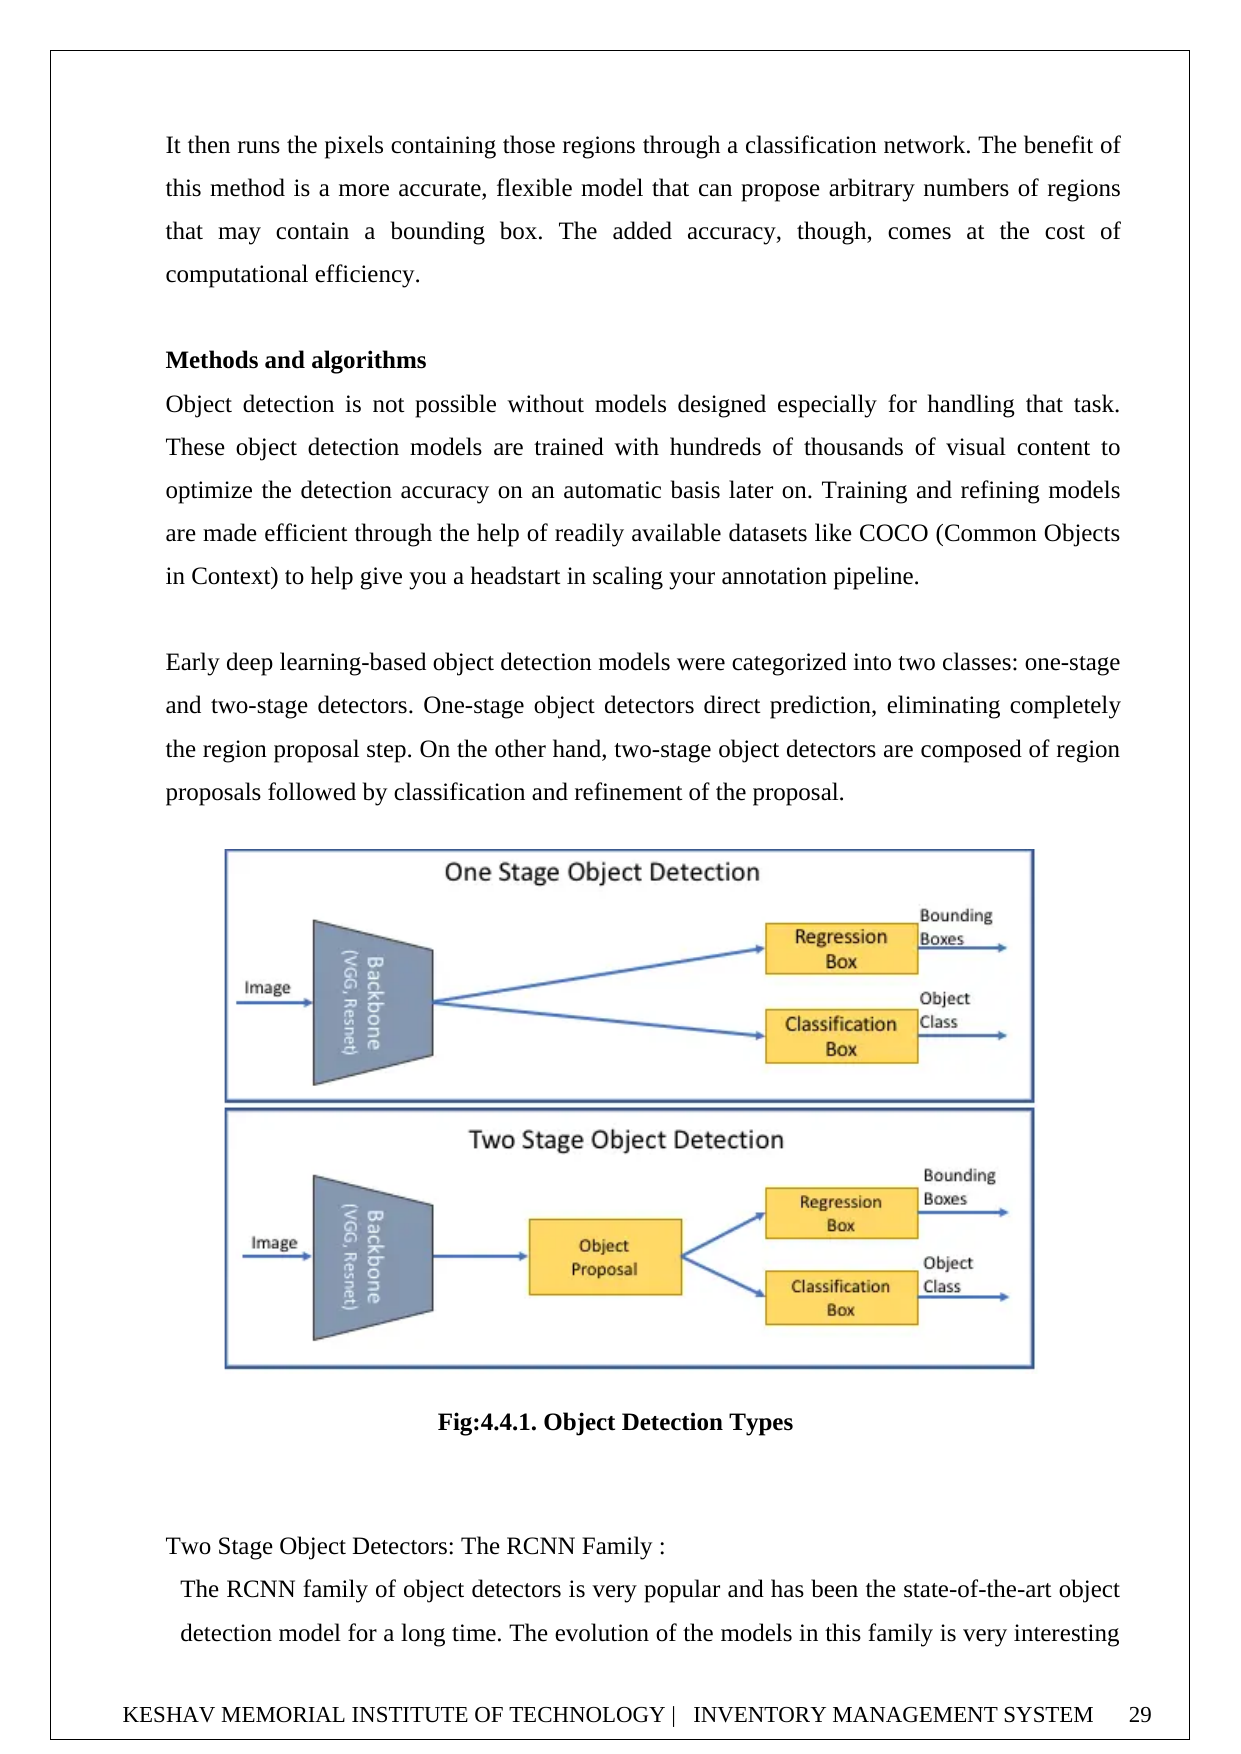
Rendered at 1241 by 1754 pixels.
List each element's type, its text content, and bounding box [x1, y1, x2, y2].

list Early deep learning-based object detection models were categorized into two classes: one-stage and two-stage detectors. One-stage object detectors direct prediction, eliminating completely the region proposal step. On the other hand, two-stage object detectors are composed of region proposals followed by classification and refinement of the proposal. [165, 647, 1122, 806]
picture [224, 849, 1040, 1374]
list Two Stage Object Detectors: The RCNN Family : [165, 1531, 1122, 1560]
list Methods and algorithms [165, 346, 1122, 374]
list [180, 1574, 1122, 1646]
list Object detection is not possible without models designed especially for handling that task. These object detection models are trained with hundreds of thousands of visual content to optimize the detection accuracy on an automatic basis later on. Training and refining models are made efficient through the help of readily available datasets like COCO (Common Objects in Context) to help give you a headstart in scaling your annotation pipeline. [165, 389, 1122, 590]
list It then runs the pixels containing those regions through a classification network. The benefit of this method is a more accurate, flexible model that can propose arbitrary numbers of regions that may contain a bounding box. The added accuracy, though, comes at the cost of computational efficiency. [165, 130, 1122, 288]
list Fig:4.4.1. Object Detection Types [181, 1407, 1122, 1436]
